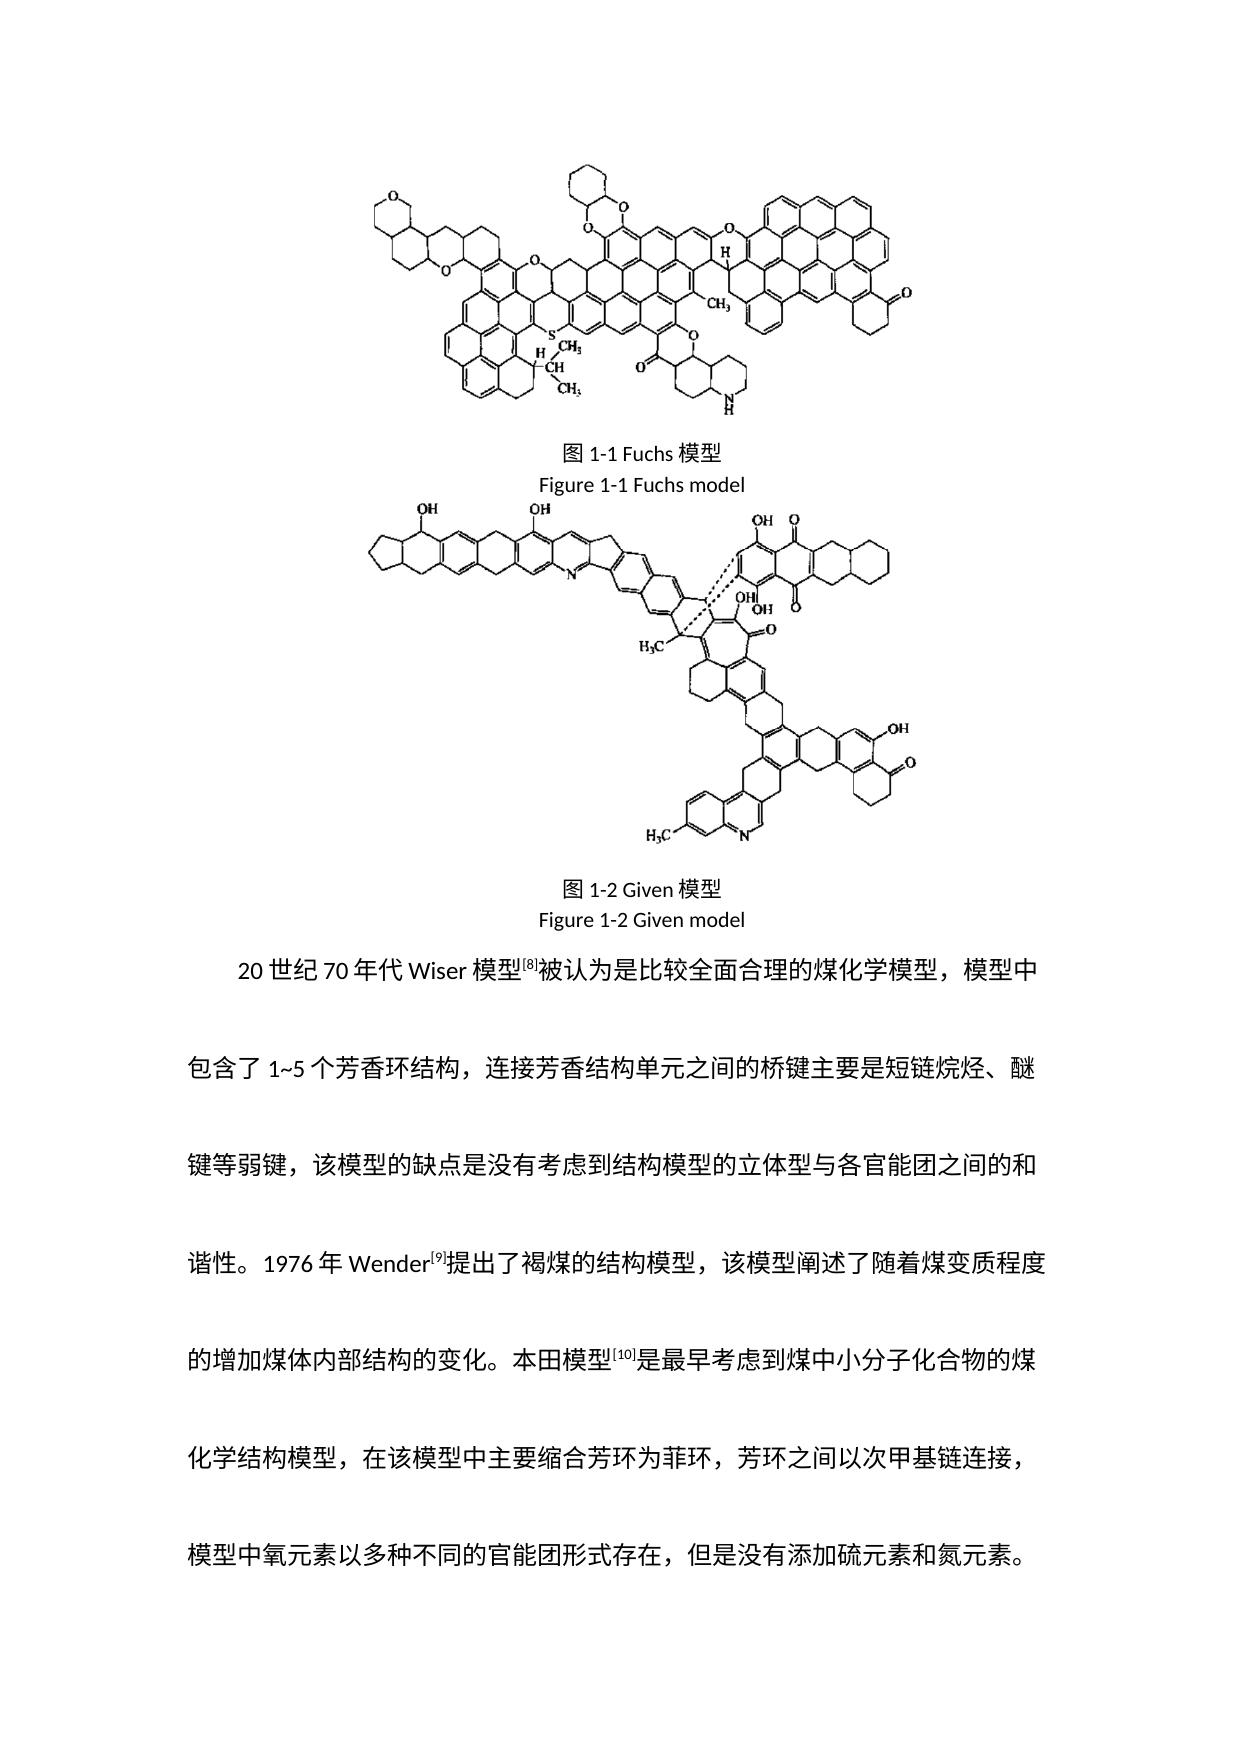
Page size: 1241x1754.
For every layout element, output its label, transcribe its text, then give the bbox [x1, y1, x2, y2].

text 20世纪70年代Wiser模型[8]被认为是比较全面合理的煤化学模型，模型中包含了1~5个芳香环结构，连接芳香结构单元之间的桥键主要是短链烷烃、醚键等弱键，该模型的缺点是没有考虑到结构模型的立体型与各官能团之间的和谐性。1976年Wender[9]提出了褐煤的结构模型，该模型阐述了随着煤变质程度的增加煤体内部结构的变化。本田模型[10]是最早考虑到煤中小分子化合物的煤化学结构模型，在该模型中主要缩合芳环为菲环，芳环之间以次甲基链连接，模型中氧元素以多种不同的官能团形式存在，但是没有添加硫元素和氮元素。 [187, 936, 1053, 1586]
picture [362, 500, 922, 857]
text 图1-2 Given模型 [187, 871, 1053, 904]
text 图1-1 Fuchs模型 [187, 435, 1053, 468]
picture [365, 162, 919, 419]
text Figure 1-1 Fuchs model [187, 468, 1053, 500]
text Figure 1-2 Given model [187, 904, 1053, 936]
